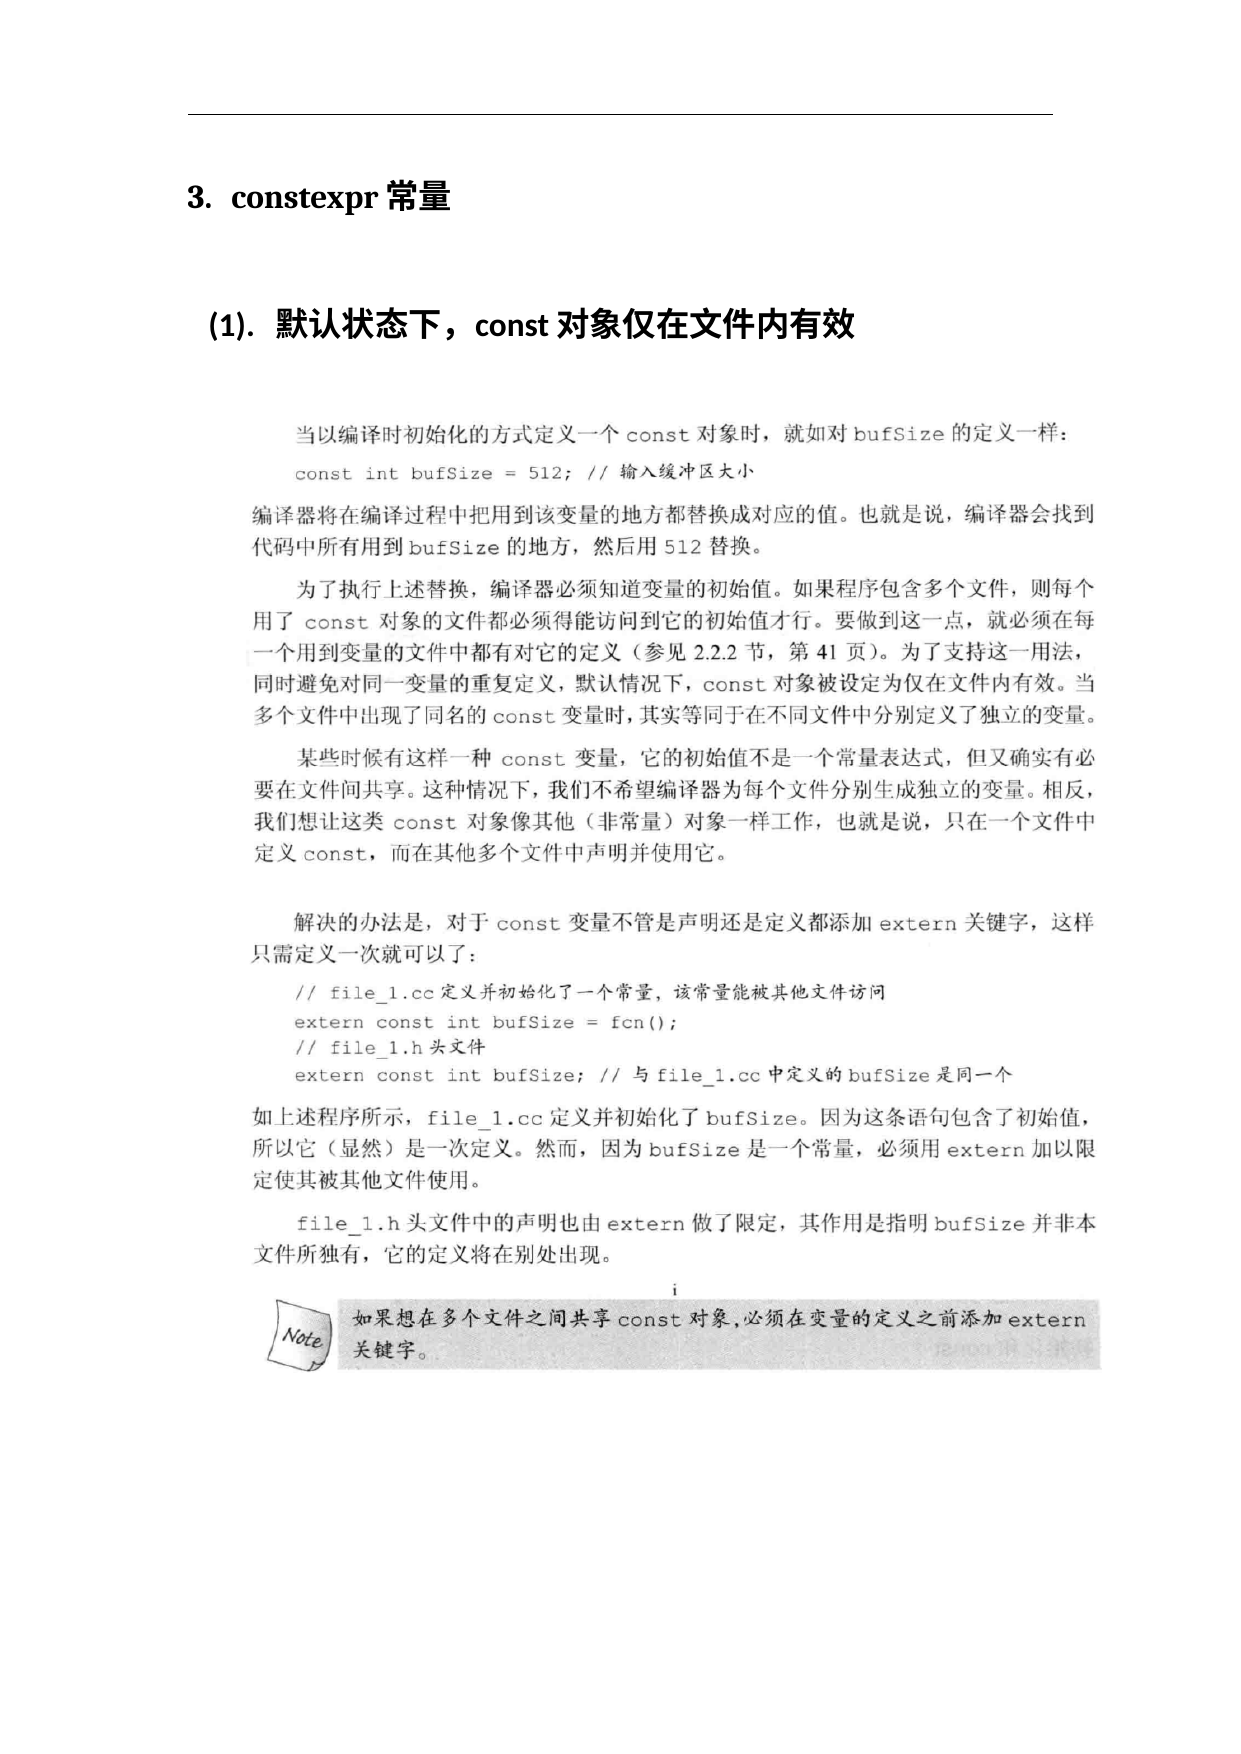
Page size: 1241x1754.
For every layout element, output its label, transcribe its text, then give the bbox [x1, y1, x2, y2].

subtitle constexpr常量 [187, 162, 1053, 227]
subtitle 默认状态下，const对象仅在文件内有效 [208, 289, 1053, 354]
picture [245, 416, 1112, 873]
picture [245, 903, 1112, 1375]
